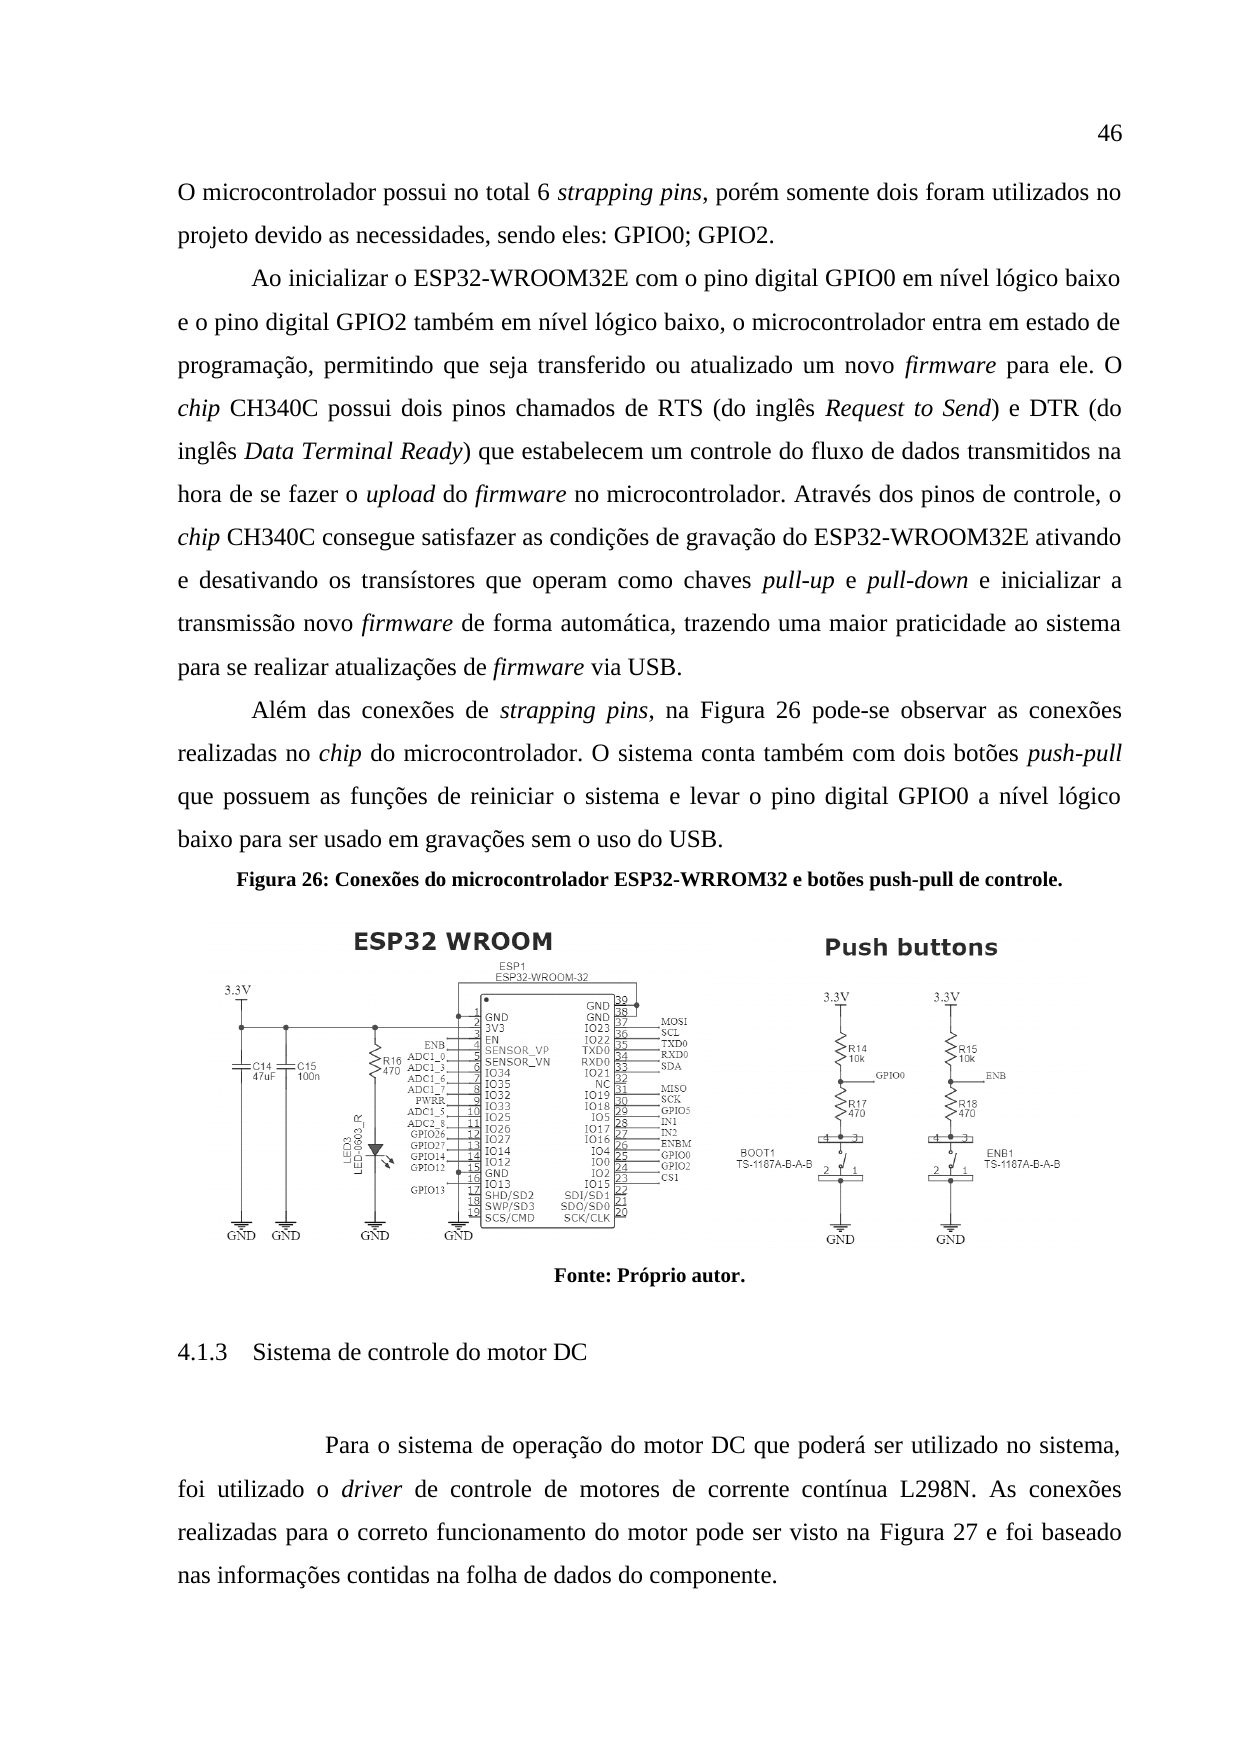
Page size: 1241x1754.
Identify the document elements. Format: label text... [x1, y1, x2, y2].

text Além das conexões de strapping pins, na Figura 26 pode-se observar as conexões realizadas no chip do microcontrolador. O sistema conta também com dois botões push-pull que possuem as funções de reiniciar o sistema e levar o pino digital GPIO0 a nível lógico baixo para ser usado em gravações sem o uso do USB. [177, 695, 1122, 853]
text Para o sistema de operação do motor DC que poderá ser utilizado no sistema, foi utilizado o driver de controle de motores de corrente contínua L298N. As conexões realizadas para o correto funcionamento do motor pode ser visto na Figura 27 e foi baseado nas informações contidas na folha de dados do componente. [177, 1431, 1122, 1589]
subtitle Sistema de controle do motor DC [177, 1337, 1122, 1366]
text Ao inicializar o ESP32-WROOM32E com o pino digital GPIO0 em nível lógico baixo e o pino digital GPIO2 também em nível lógico baixo, o microcontrolador entra em estado de programação, permitindo que seja transferido ou atualizado um novo firmware para ele. O chip CH340C possui dois pinos chamados de RTS (do inglês Request to Send) e DTR (do inglês Data Terminal Ready) que estabelecem um controle do fluxo de dados transmitidos na hora de se fazer o upload do firmware no microcontrolador. Através dos pinos de controle, o chip CH340C consegue satisfazer as condições de gravação do ESP32-WROOM32E ativando e desativando os transístores que operam como chaves pull-up e pull-down e inicializar a transmissão novo firmware de forma automática, trazendo uma maior praticidade ao sistema para se realizar atualizações de firmware via USB. [177, 263, 1122, 680]
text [177, 177, 1122, 249]
text Figura 26: Conexões do microcontrolador ESP32-WRROM32 e botões push-pull de controle. [177, 867, 1122, 891]
text Fonte: Próprio autor. [177, 1263, 1122, 1287]
